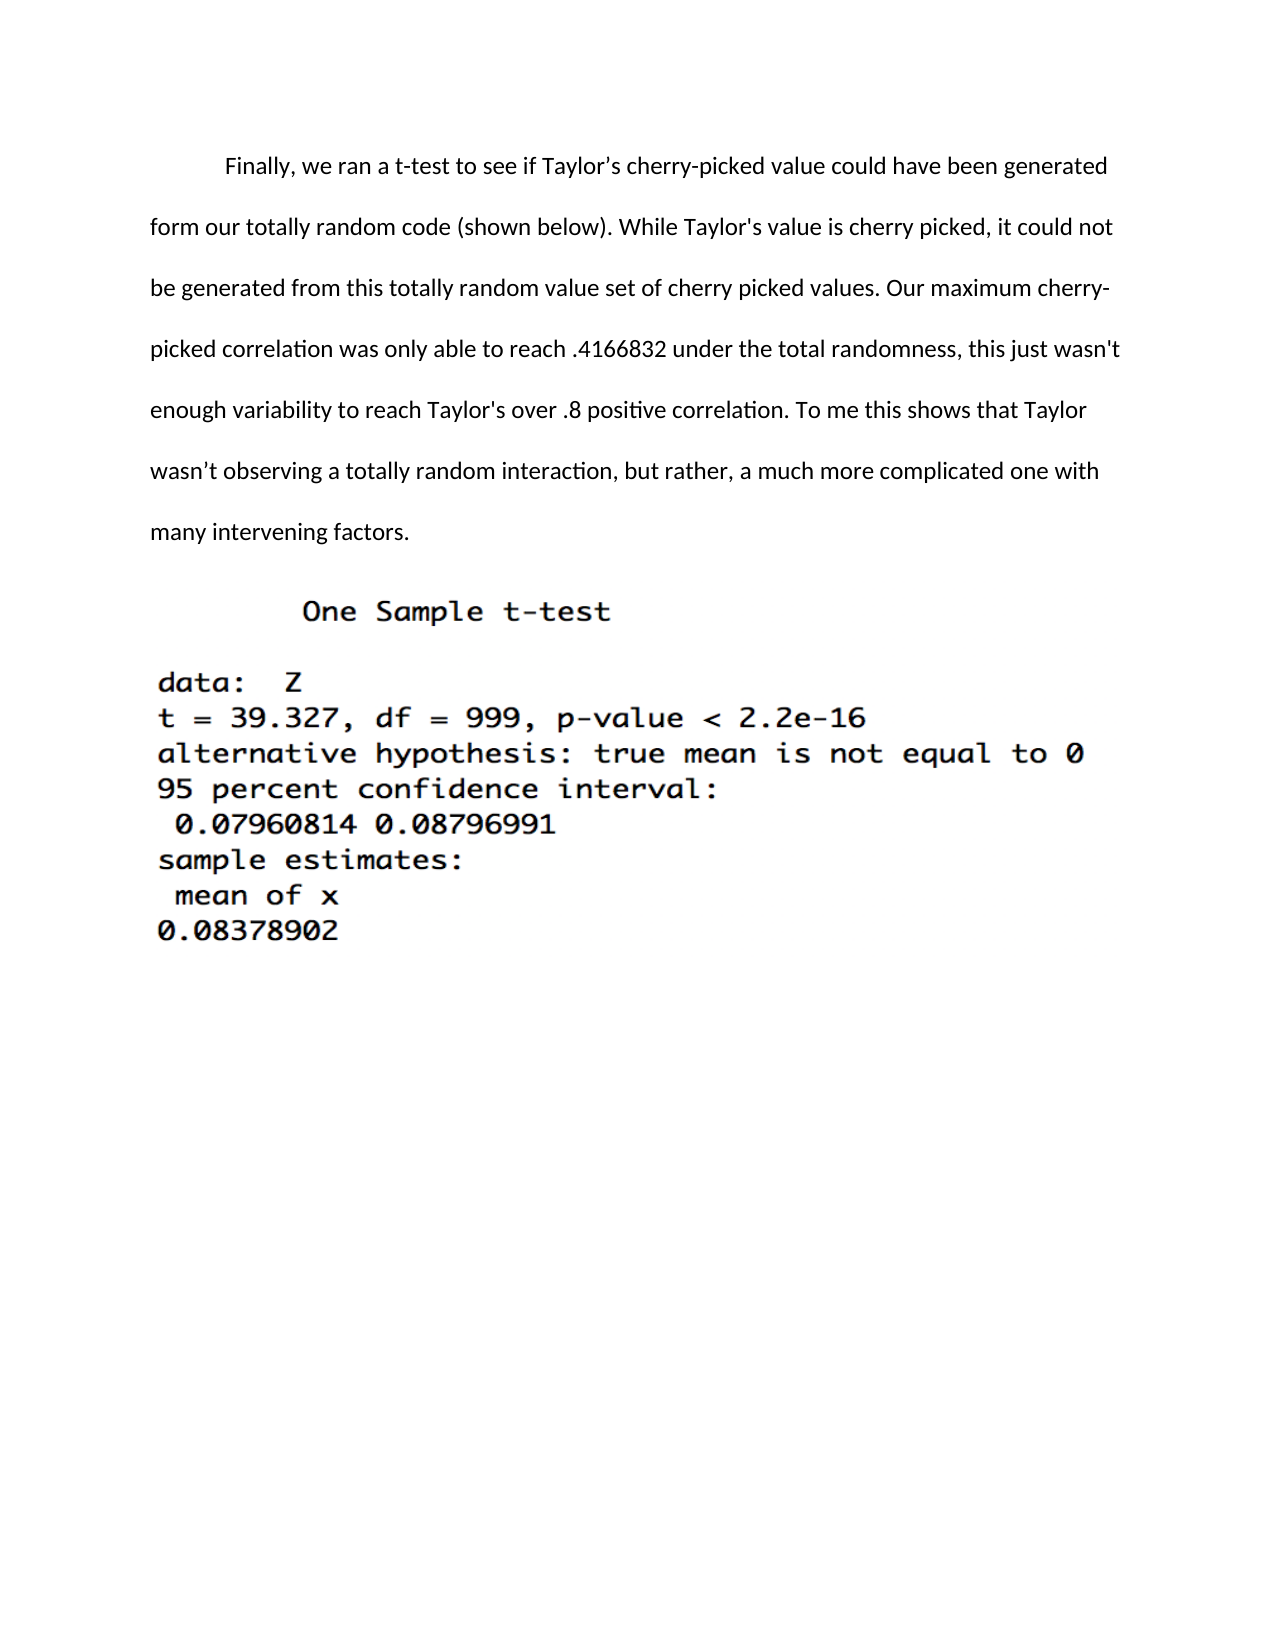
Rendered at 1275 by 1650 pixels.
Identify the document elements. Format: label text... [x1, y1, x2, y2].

picture [150, 577, 1119, 963]
text Finally, we ran a t-test to see if Taylor’s cherry-picked value could have been generated form our totally random code (shown below). While Taylor's value is cherry picked, it could not be generated from this totally random value set of cherry picked values. Our maximum cherry-picked correlation was only able to reach .4166832 under the total randomness, this just wasn't enough variability to reach Taylor's over .8 positive correlation. To me this shows that Taylor wasn’t observing a totally random interaction, but rather, a much more complicated one with many intervening factors. [150, 150, 1125, 547]
